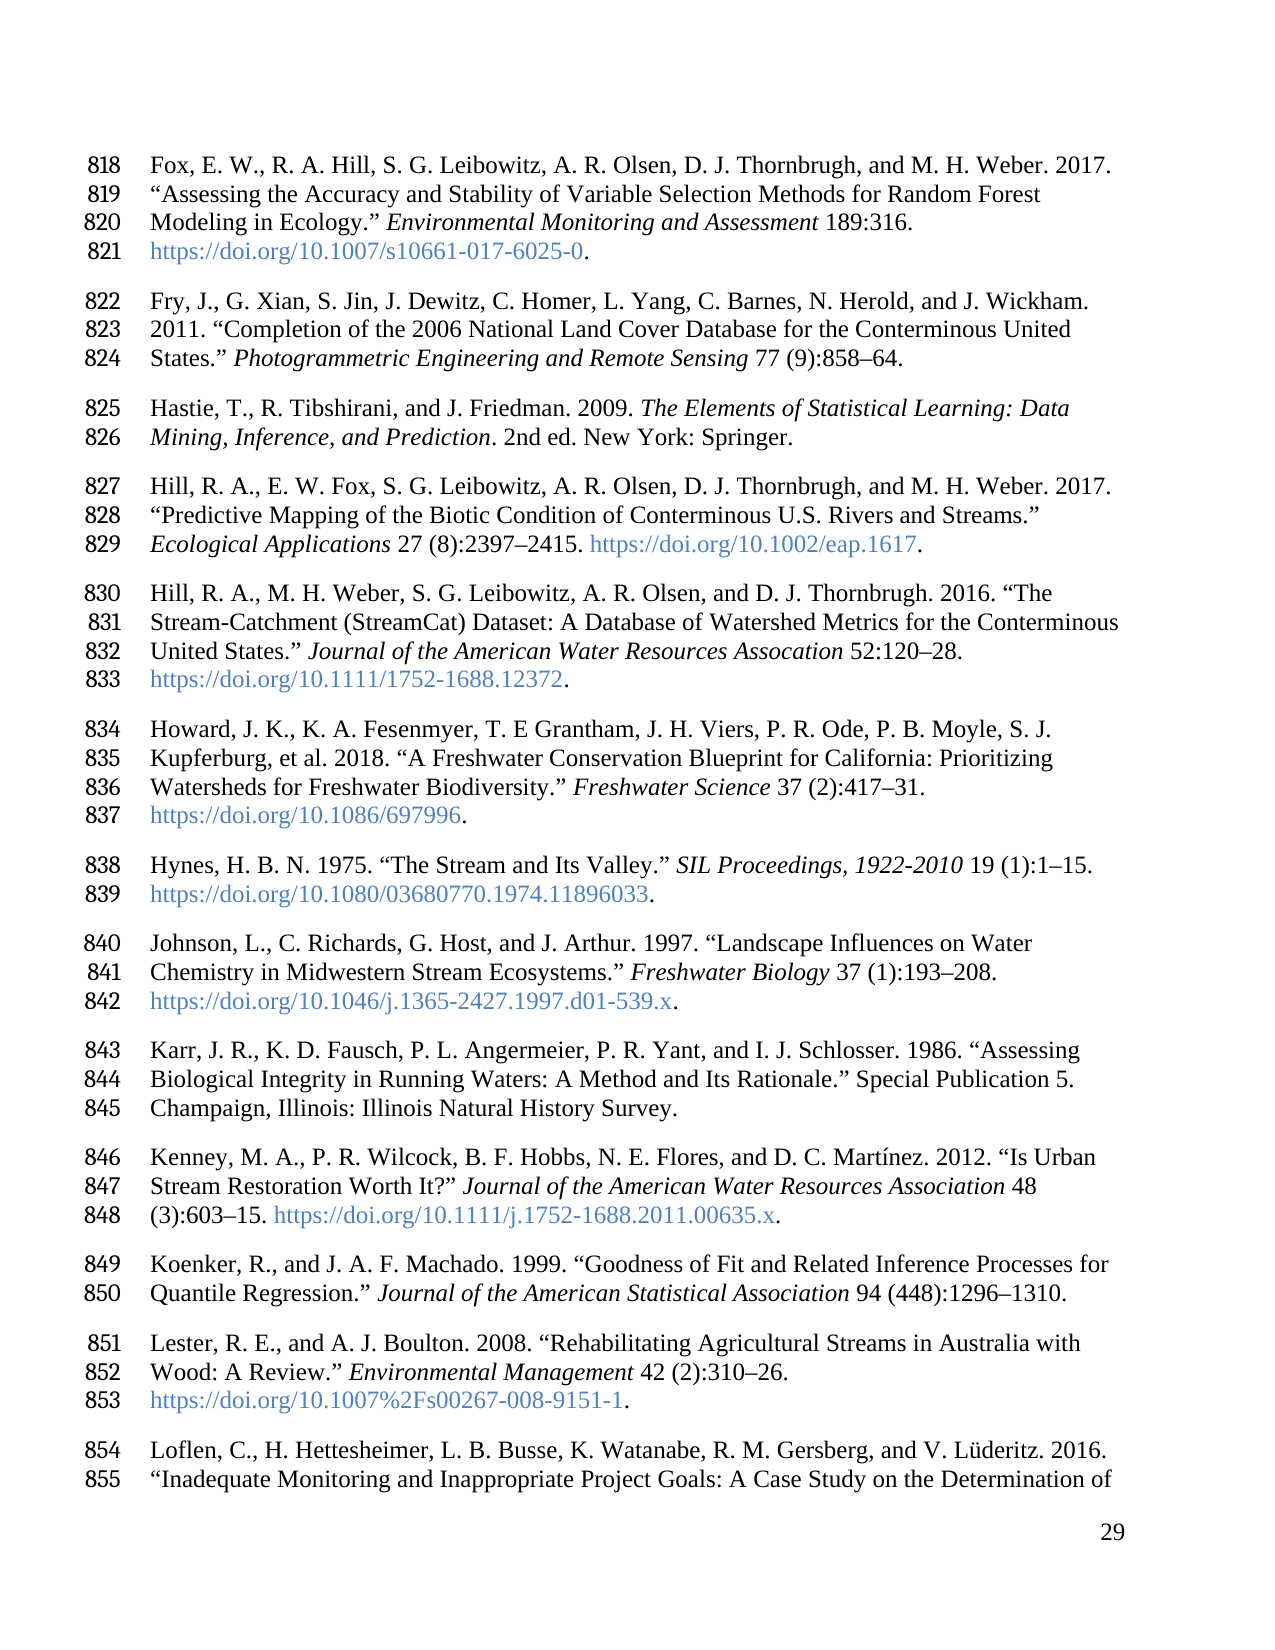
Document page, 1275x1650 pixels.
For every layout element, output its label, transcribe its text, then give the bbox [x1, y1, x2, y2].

text Fox, E. W., R. A. Hill, S. G. Leibowitz, A. R. Olsen, D. J. Thornbrugh, and M. H. Weber. 2017. “Assessing the Accuracy and Stability of Variable Selection Methods for Random Forest Modeling in Ecology.” Environmental Monitoring and Assessment 189:316. https://doi.org/10.1007/s10661-017-6025-0. [150, 150, 1125, 265]
text Lester, R. E., and A. J. Boulton. 2008. “Rehabilitating Agricultural Streams in Australia with Wood: A Review.” Environmental Management 42 (2):310–26. https://doi.org/10.1007%2Fs00267-008-9151-1. [150, 1328, 1125, 1414]
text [150, 1435, 1125, 1492]
text Karr, J. R., K. D. Fausch, P. L. Angermeier, P. R. Yant, and I. J. Schlosser. 1986. “Assessing Biological Integrity in Running Waters: A Method and Its Rationale.” Special Publication 5. Champaign, Illinois: Illinois Natural History Survey. [150, 1035, 1125, 1122]
text Hynes, H. B. N. 1975. “The Stream and Its Valley.” SIL Proceedings, 1922-2010 19 (1):1–15. https://doi.org/10.1080/03680770.1974.11896033. [150, 850, 1125, 907]
text Howard, J. K., K. A. Fesenmyer, T. E Grantham, J. H. Viers, P. R. Ode, P. B. Moyle, S. J. Kupferburg, et al. 2018. “A Freshwater Conservation Blueprint for California: Prioritizing Watersheds for Freshwater Biodiversity.” Freshwater Science 37 (2):417–31. https://doi.org/10.1086/697996. [150, 714, 1125, 829]
text Kenney, M. A., P. R. Wilcock, B. F. Hobbs, N. E. Flores, and D. C. Martínez. 2012. “Is Urban Stream Restoration Worth It?” Journal of the American Water Resources Association 48 (3):603–15. https://doi.org/10.1111/j.1752-1688.2011.00635.x. [150, 1142, 1125, 1229]
text Fry, J., G. Xian, S. Jin, J. Dewitz, C. Homer, L. Yang, C. Barnes, N. Herold, and J. Wickham. 2011. “Completion of the 2006 National Land Cover Database for the Conterminous United States.” Photogrammetric Engineering and Remote Sensing 77 (9):858–64. [150, 286, 1125, 372]
text Hill, R. A., E. W. Fox, S. G. Leibowitz, A. R. Olsen, D. J. Thornbrugh, and M. H. Weber. 2017. “Predictive Mapping of the Biotic Condition of Conterminous U.S. Rivers and Streams.” Ecological Applications 27 (8):2397–2415. https://doi.org/10.1002/eap.1617. [150, 471, 1125, 557]
text Hill, R. A., M. H. Weber, S. G. Leibowitz, A. R. Olsen, and D. J. Thornbrugh. 2016. “The Stream-Catchment (StreamCat) Dataset: A Database of Watershed Metrics for the Conterminous United States.” Journal of the American Water Resources Assocation 52:120–28. https://doi.org/10.1111/1752-1688.12372. [150, 578, 1125, 693]
text Koenker, R., and J. A. F. Machado. 1999. “Goodness of Fit and Related Inference Processes for Quantile Regression.” Journal of the American Statistical Association 94 (448):1296–1310. [150, 1249, 1125, 1307]
text Hastie, T., R. Tibshirani, and J. Friedman. 2009. The Elements of Statistical Learning: Data Mining, Inference, and Prediction. 2nd ed. New York: Springer. [150, 393, 1125, 450]
text Johnson, L., C. Richards, G. Host, and J. Arthur. 1997. “Landscape Influences on Water Chemistry in Midwestern Stream Ecosystems.” Freshwater Biology 37 (1):193–208. https://doi.org/10.1046/j.1365-2427.1997.d01-539.x. [150, 928, 1125, 1014]
